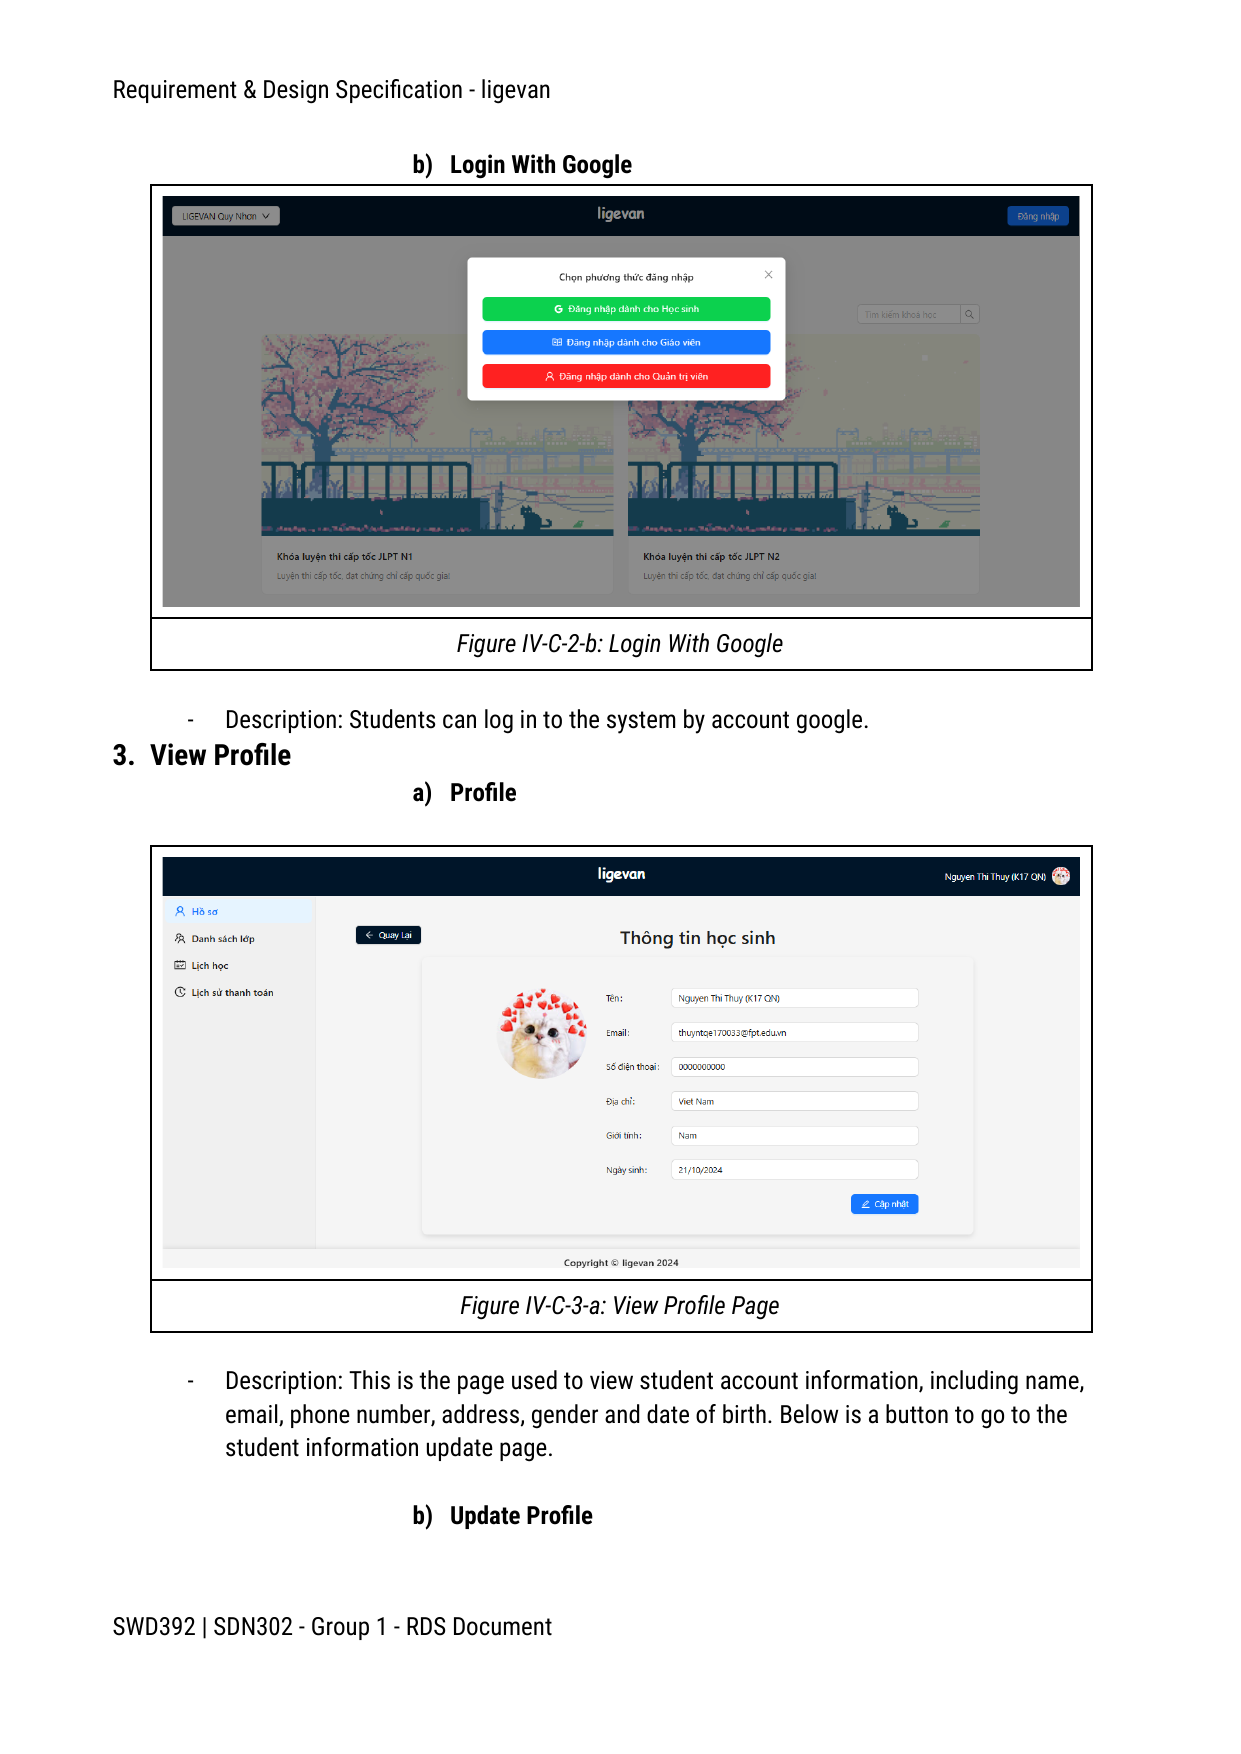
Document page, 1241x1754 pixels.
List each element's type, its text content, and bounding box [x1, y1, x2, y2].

subtitle Profile [412, 778, 1090, 807]
table_header [152, 847, 1091, 1278]
table_cell Figure IV-C-2-b: Login With Google [152, 619, 1091, 669]
list Description: This is the page used to view student account information, including name, email, phone number, address, gender and date of birth. Below is a button to go to the student information update page. [187, 1366, 1090, 1463]
subtitle View Profile [112, 738, 1090, 773]
table_header [152, 186, 1091, 617]
table_cell Figure IV-C-3-a: View Profile Page [152, 1281, 1091, 1331]
list Description: Students can log in to the system by account google. [187, 705, 1090, 734]
subtitle Login With Google [412, 150, 1090, 179]
picture [162, 196, 1080, 607]
picture [162, 857, 1080, 1268]
subtitle Update Profile [412, 1501, 1090, 1530]
